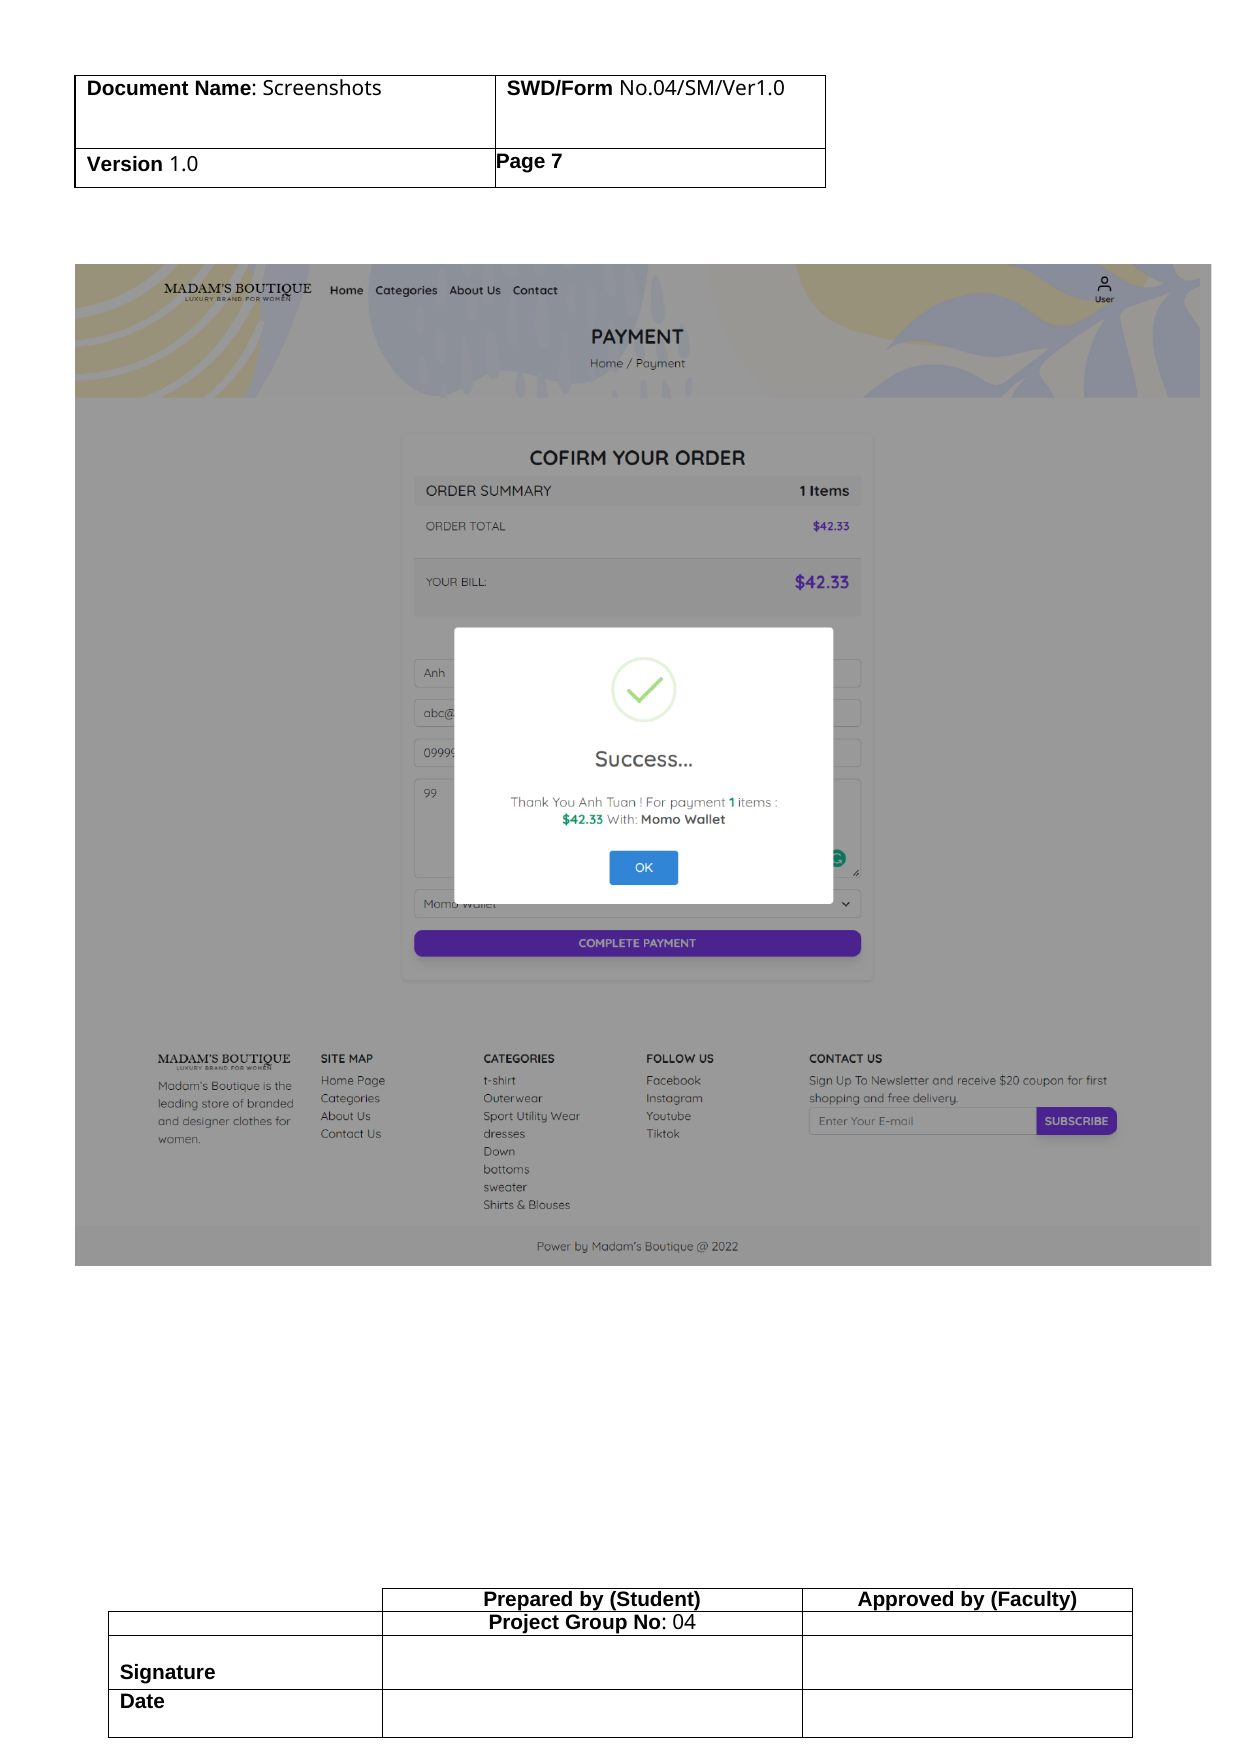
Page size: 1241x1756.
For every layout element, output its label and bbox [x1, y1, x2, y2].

picture [75, 264, 1212, 1266]
